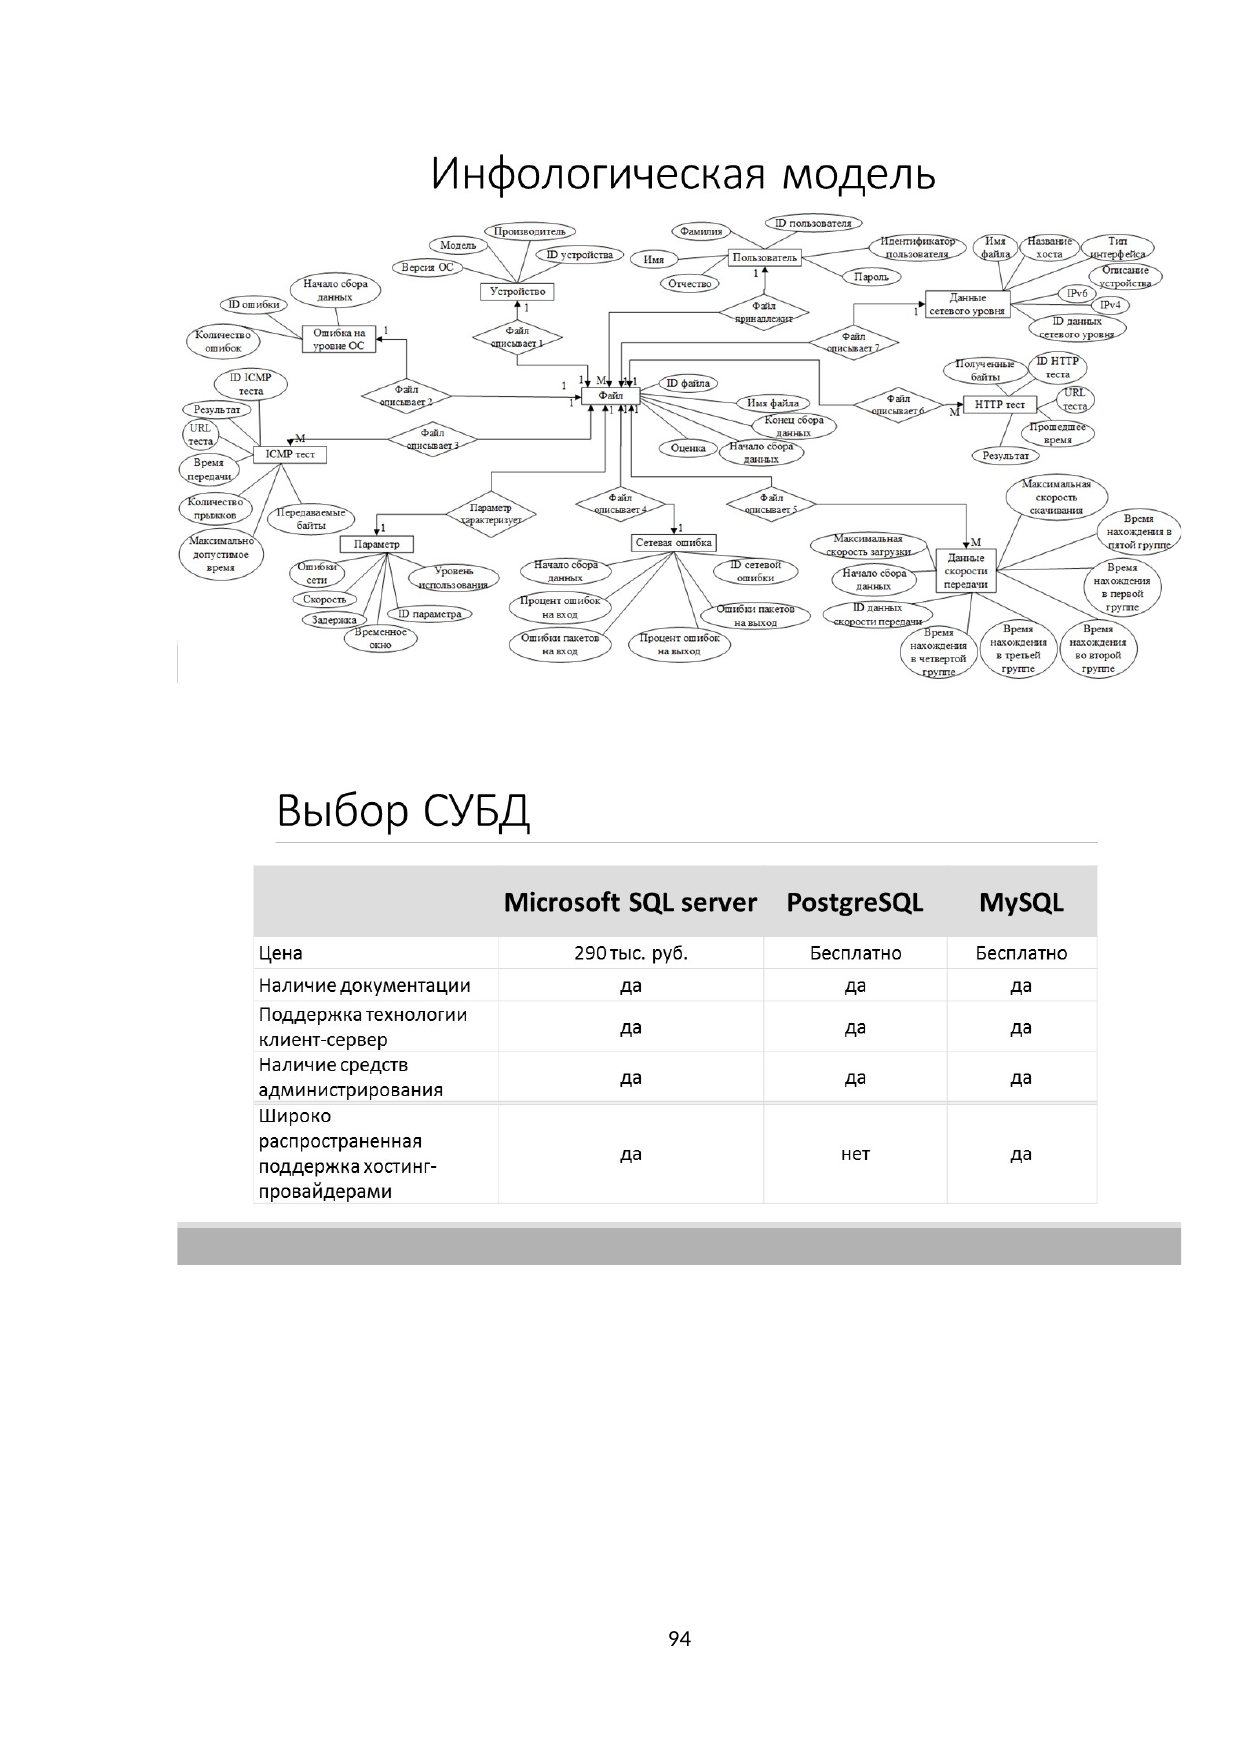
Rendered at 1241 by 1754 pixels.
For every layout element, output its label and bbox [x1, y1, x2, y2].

picture [177, 118, 1182, 683]
picture [177, 699, 1182, 1265]
